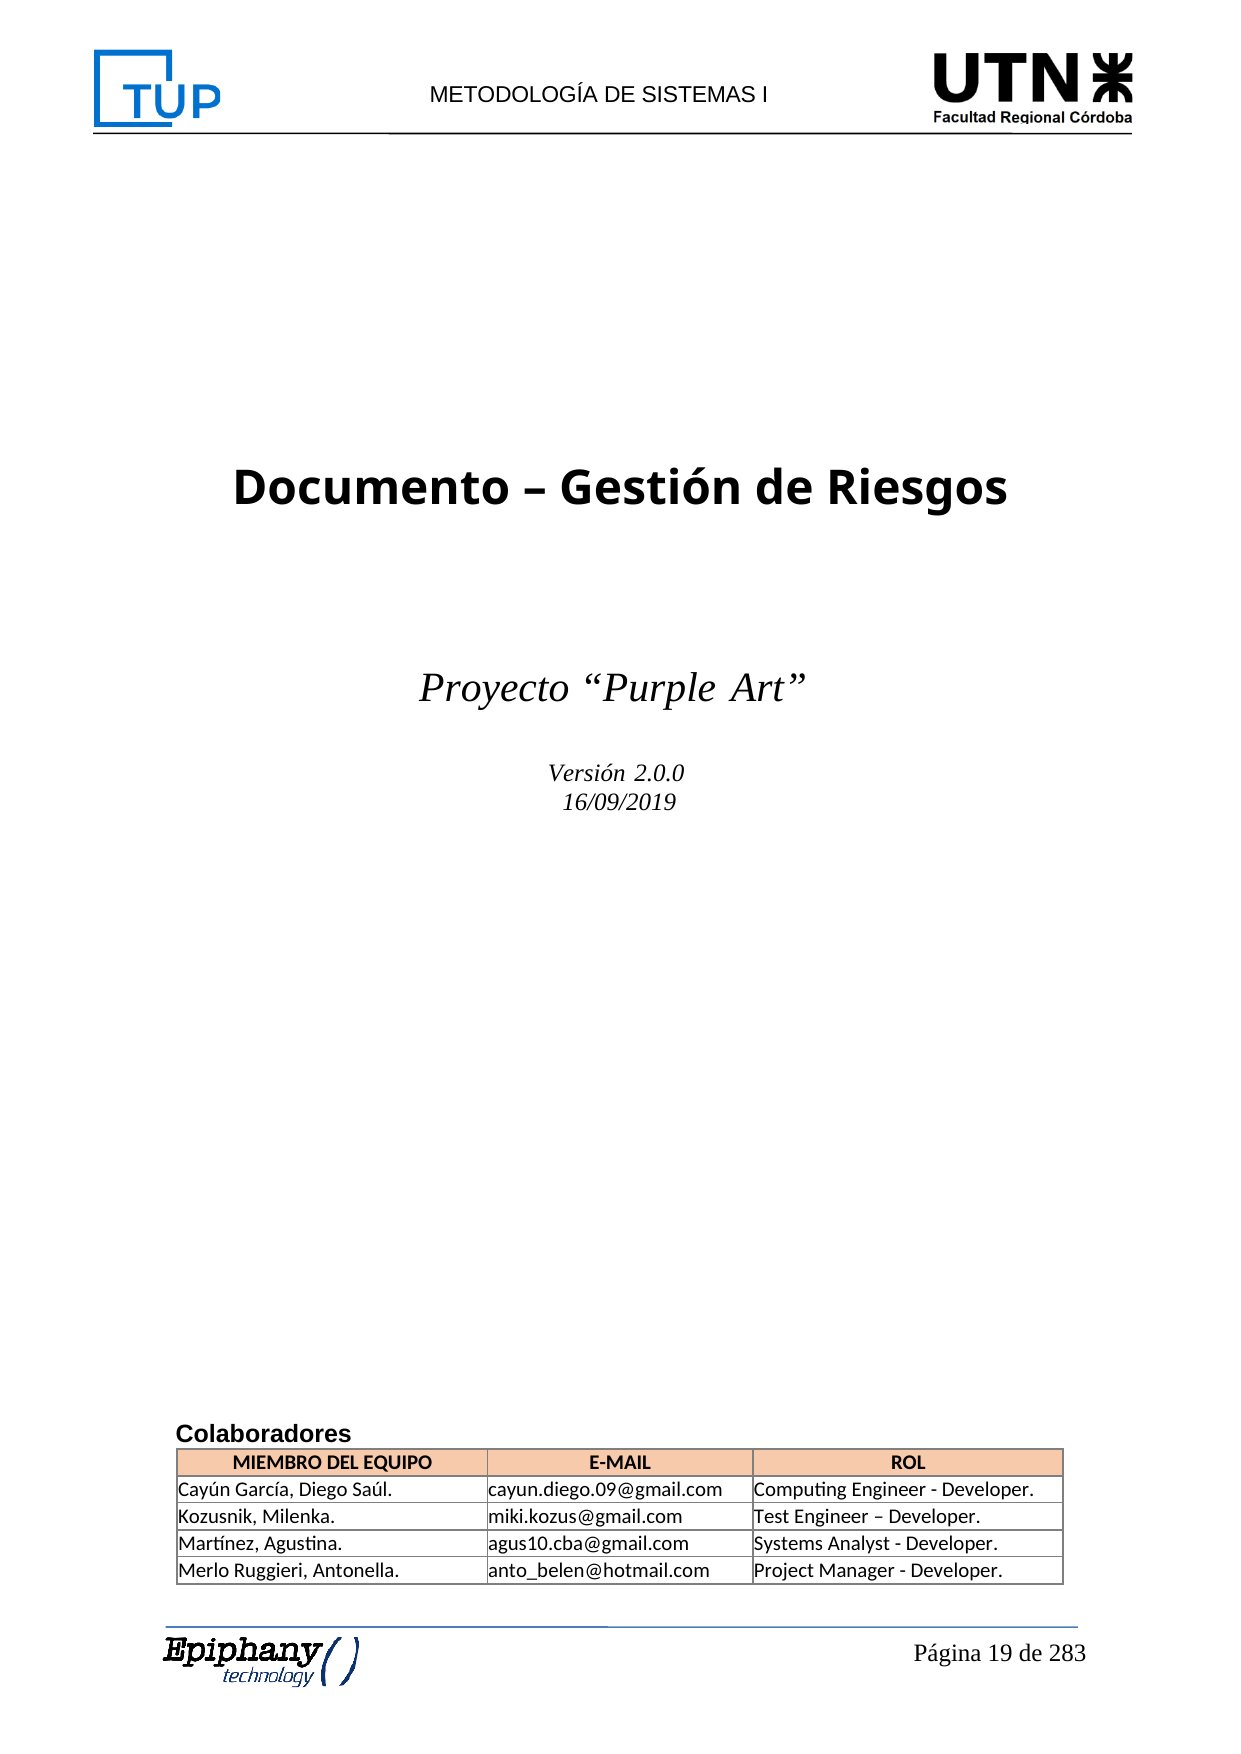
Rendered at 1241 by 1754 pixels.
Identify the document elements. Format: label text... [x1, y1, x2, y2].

table_header MIEMBRO DEL EQUIPO [178, 1450, 487, 1475]
text Proyecto “Purple Art” [148, 662, 1092, 710]
table_cell Cayún García, Diego Saúl. [178, 1477, 487, 1502]
table_cell cayun.diego.09@gmail.com [488, 1477, 752, 1502]
table_header E-MAIL [488, 1450, 752, 1475]
table_cell Systems Analyst - Developer. [754, 1531, 1062, 1556]
picture [173, 1633, 355, 1691]
table_cell Computing Engineer - Developer. [754, 1477, 1062, 1502]
table_cell miki.kozus@gmail.com [488, 1503, 752, 1529]
text Colaboradores [148, 1419, 1092, 1448]
text Versión 2.0.0 [148, 758, 1092, 787]
table_cell agus10.cba@gmail.com [488, 1531, 752, 1556]
text 16/09/2019 [148, 787, 1092, 815]
table_header ROL [754, 1450, 1062, 1475]
table_cell Martínez, Agustina. [178, 1531, 487, 1556]
picture [91, 47, 220, 126]
table_cell anto_belen@hotmail.com [488, 1557, 752, 1583]
table_cell Project Manager - Developer. [754, 1557, 1062, 1583]
picture [932, 51, 1133, 123]
table_cell Kozusnik, Milenka. [178, 1503, 487, 1529]
text Documento – Gestión de Riesgos [148, 453, 1092, 518]
table_cell Test Engineer – Developer. [754, 1503, 1062, 1529]
table_cell Merlo Ruggieri, Antonella. [178, 1557, 487, 1583]
